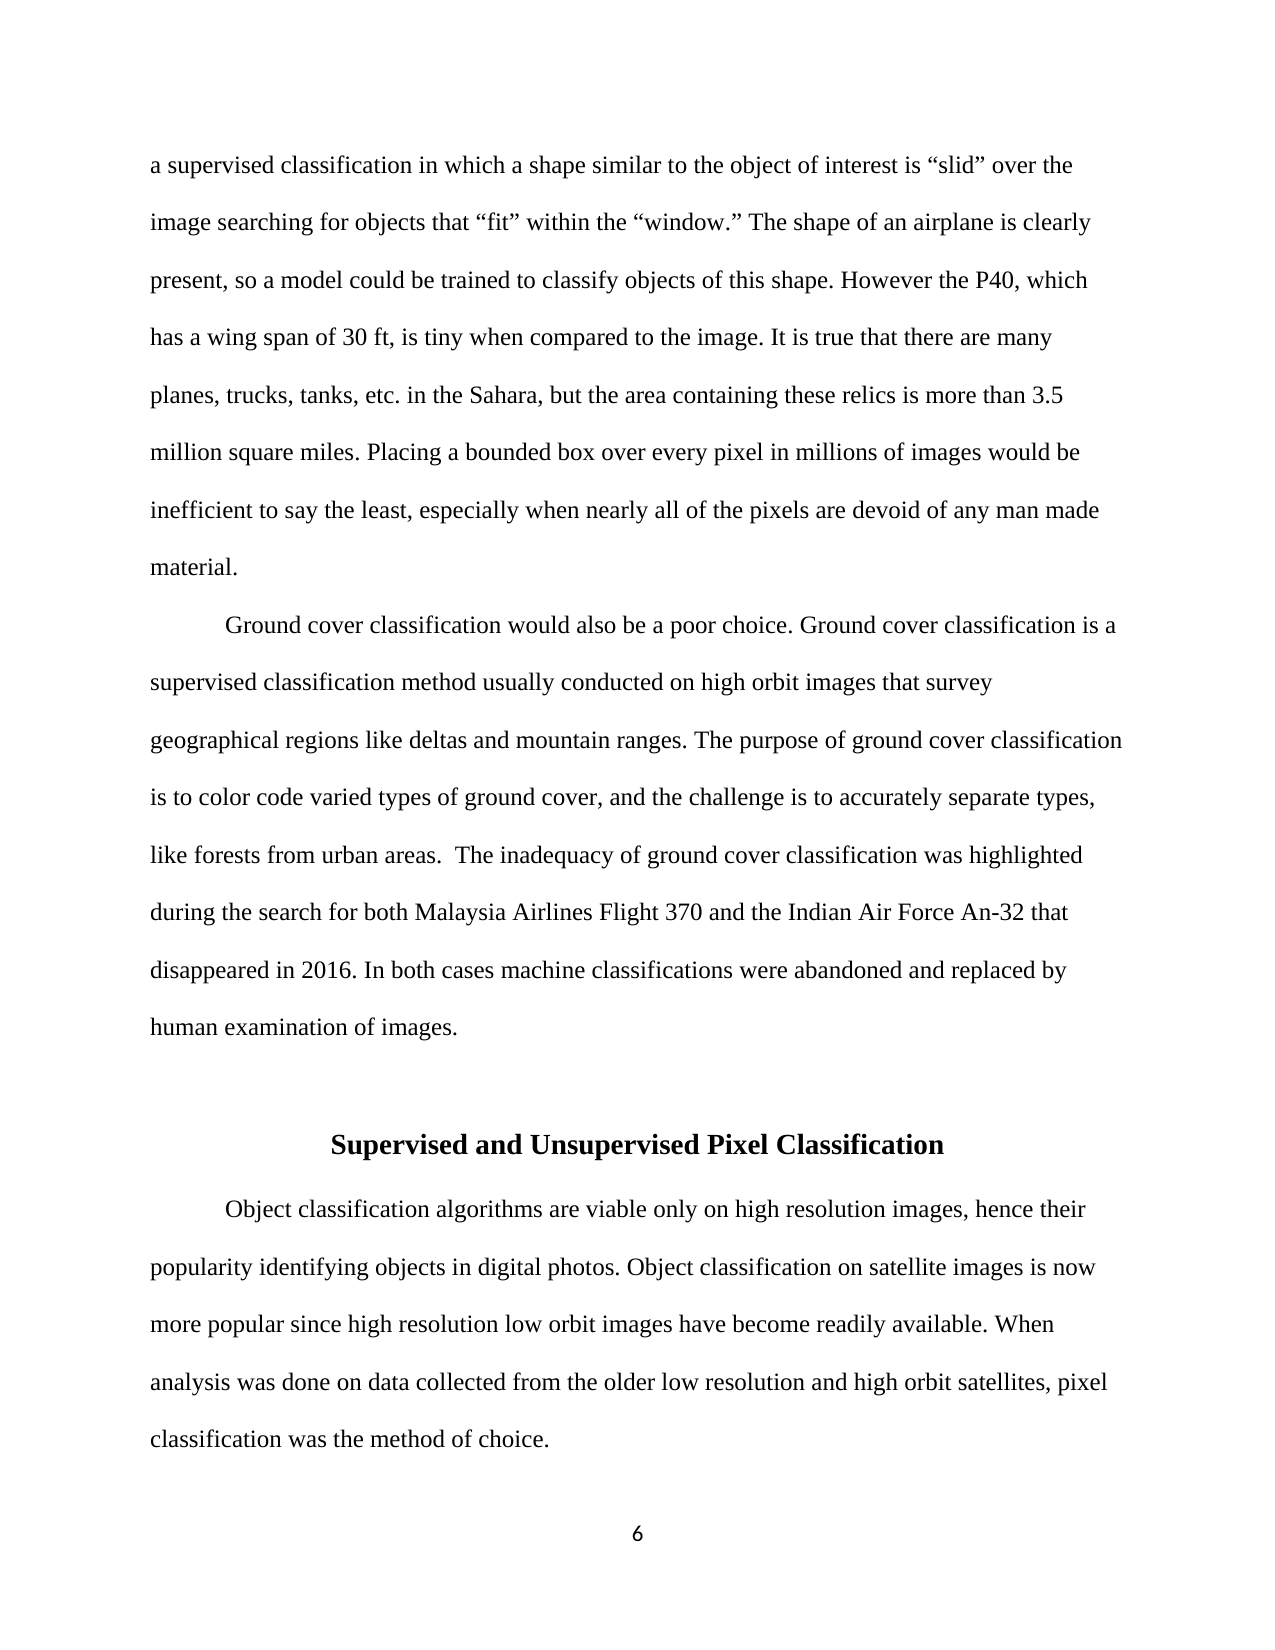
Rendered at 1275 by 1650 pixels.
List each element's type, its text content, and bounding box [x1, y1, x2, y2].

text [150, 150, 1125, 581]
text Supervised and Unsupervised Pixel Classification [150, 1127, 1125, 1161]
text Ground cover classification would also be a poor choice. Ground cover classification is a supervised classification method usually conducted on high orbit images that survey geographical regions like deltas and mountain ranges. The purpose of ground cover classification is to color code varied types of ground cover, and the challenge is to accurately separate types, like forests from urban areas. The inadequacy of ground cover classification was highlighted during the search for both Malaysia Airlines Flight 370 and the Indian Air Force An-32 that disappeared in 2016. In both cases machine classifications were abandoned and replaced by human examination of images. [150, 610, 1125, 1041]
text Object classification algorithms are viable only on high resolution images, hence their popularity identifying objects in digital photos. Object classification on satellite images is now more popular since high resolution low orbit images have become readily available. When analysis was done on data collected from the older low resolution and high orbit satellites, pixel classification was the method of choice. [150, 1194, 1125, 1453]
